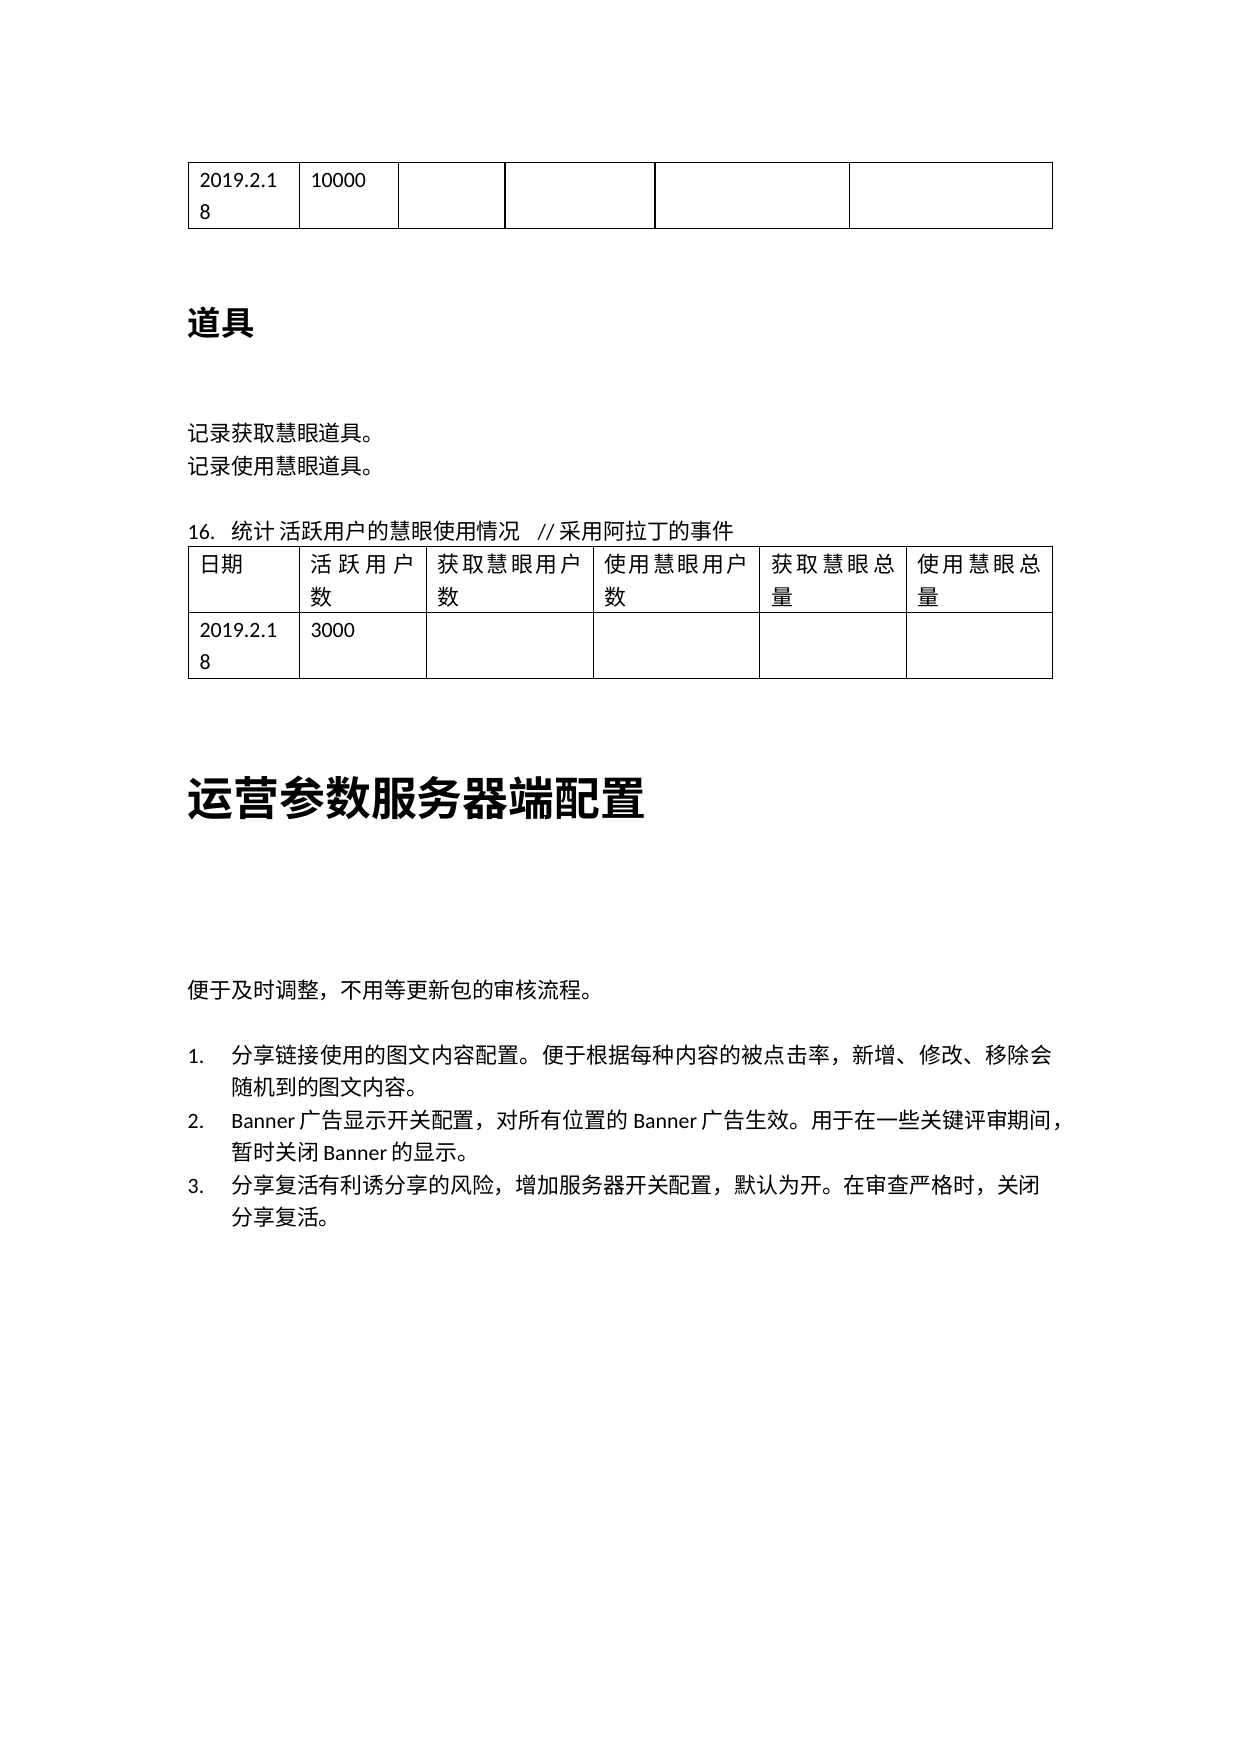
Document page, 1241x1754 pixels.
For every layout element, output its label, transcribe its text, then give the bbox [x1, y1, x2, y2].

table_cell [656, 163, 849, 228]
text 记录使用慧眼道具。 [187, 448, 1053, 481]
list 分享链接使用的图文内容配置。便于根据每种内容的被点击率，新增、修改、移除会随机到的图文内容。 [187, 1037, 1053, 1102]
table_cell [907, 613, 1052, 678]
table_cell [850, 163, 1052, 228]
list 分享复活有利诱分享的风险，增加服务器开关配置，默认为开。在审查严格时，关闭分享复活。 [187, 1167, 1053, 1232]
subtitle 道具 [187, 289, 1053, 354]
subtitle 运营参数服务器端配置 [187, 747, 1053, 844]
table_cell 2019.2.18 [189, 163, 299, 228]
table_cell 10000 [300, 163, 398, 228]
text 记录获取慧眼道具。 [187, 416, 1053, 448]
list 统计 活跃用户的慧眼使用情况 // 采用阿拉丁的事件 [187, 513, 1053, 546]
table_cell [427, 613, 593, 678]
table_header 使用慧眼总量 [907, 547, 1052, 612]
table_cell 2019.2.18 [189, 613, 299, 678]
table_header 日期 [189, 547, 299, 612]
table_cell [760, 613, 906, 678]
list Banner广告显示开关配置，对所有位置的Banner广告生效。用于在一些关键评审期间，暂时关闭Banner的显示。 [187, 1102, 1053, 1167]
table_header 获取慧眼总量 [760, 547, 906, 612]
table_header 获取慧眼用户数 [427, 547, 593, 612]
table_cell [506, 163, 654, 228]
text 便于及时调整，不用等更新包的审核流程。 [187, 972, 1053, 1005]
table_header 使用慧眼用户数 [594, 547, 759, 612]
table_header 活跃用户数 [300, 547, 426, 612]
table_cell [594, 613, 759, 678]
table_cell 3000 [300, 613, 426, 678]
table_cell [399, 163, 504, 228]
